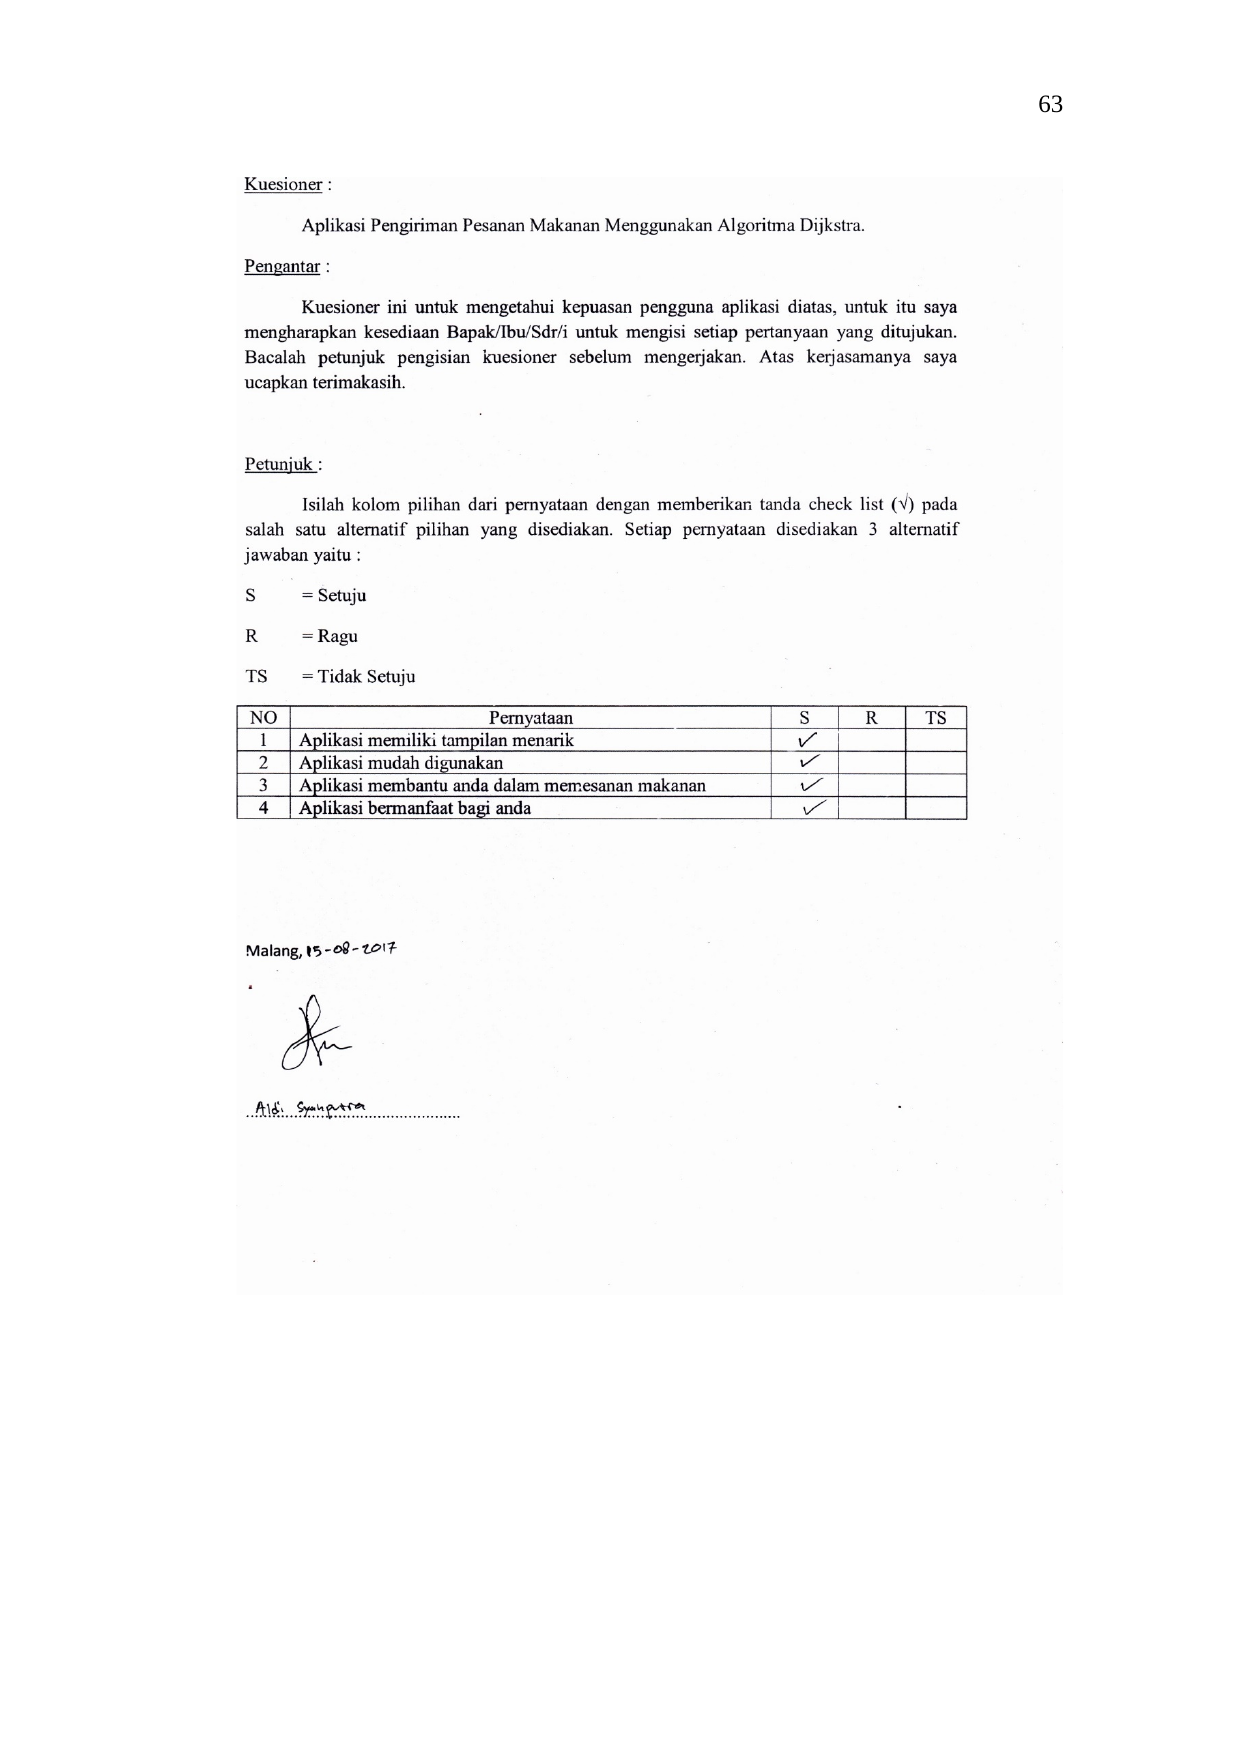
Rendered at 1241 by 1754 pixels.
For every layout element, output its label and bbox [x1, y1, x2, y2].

picture [236, 177, 1064, 1295]
